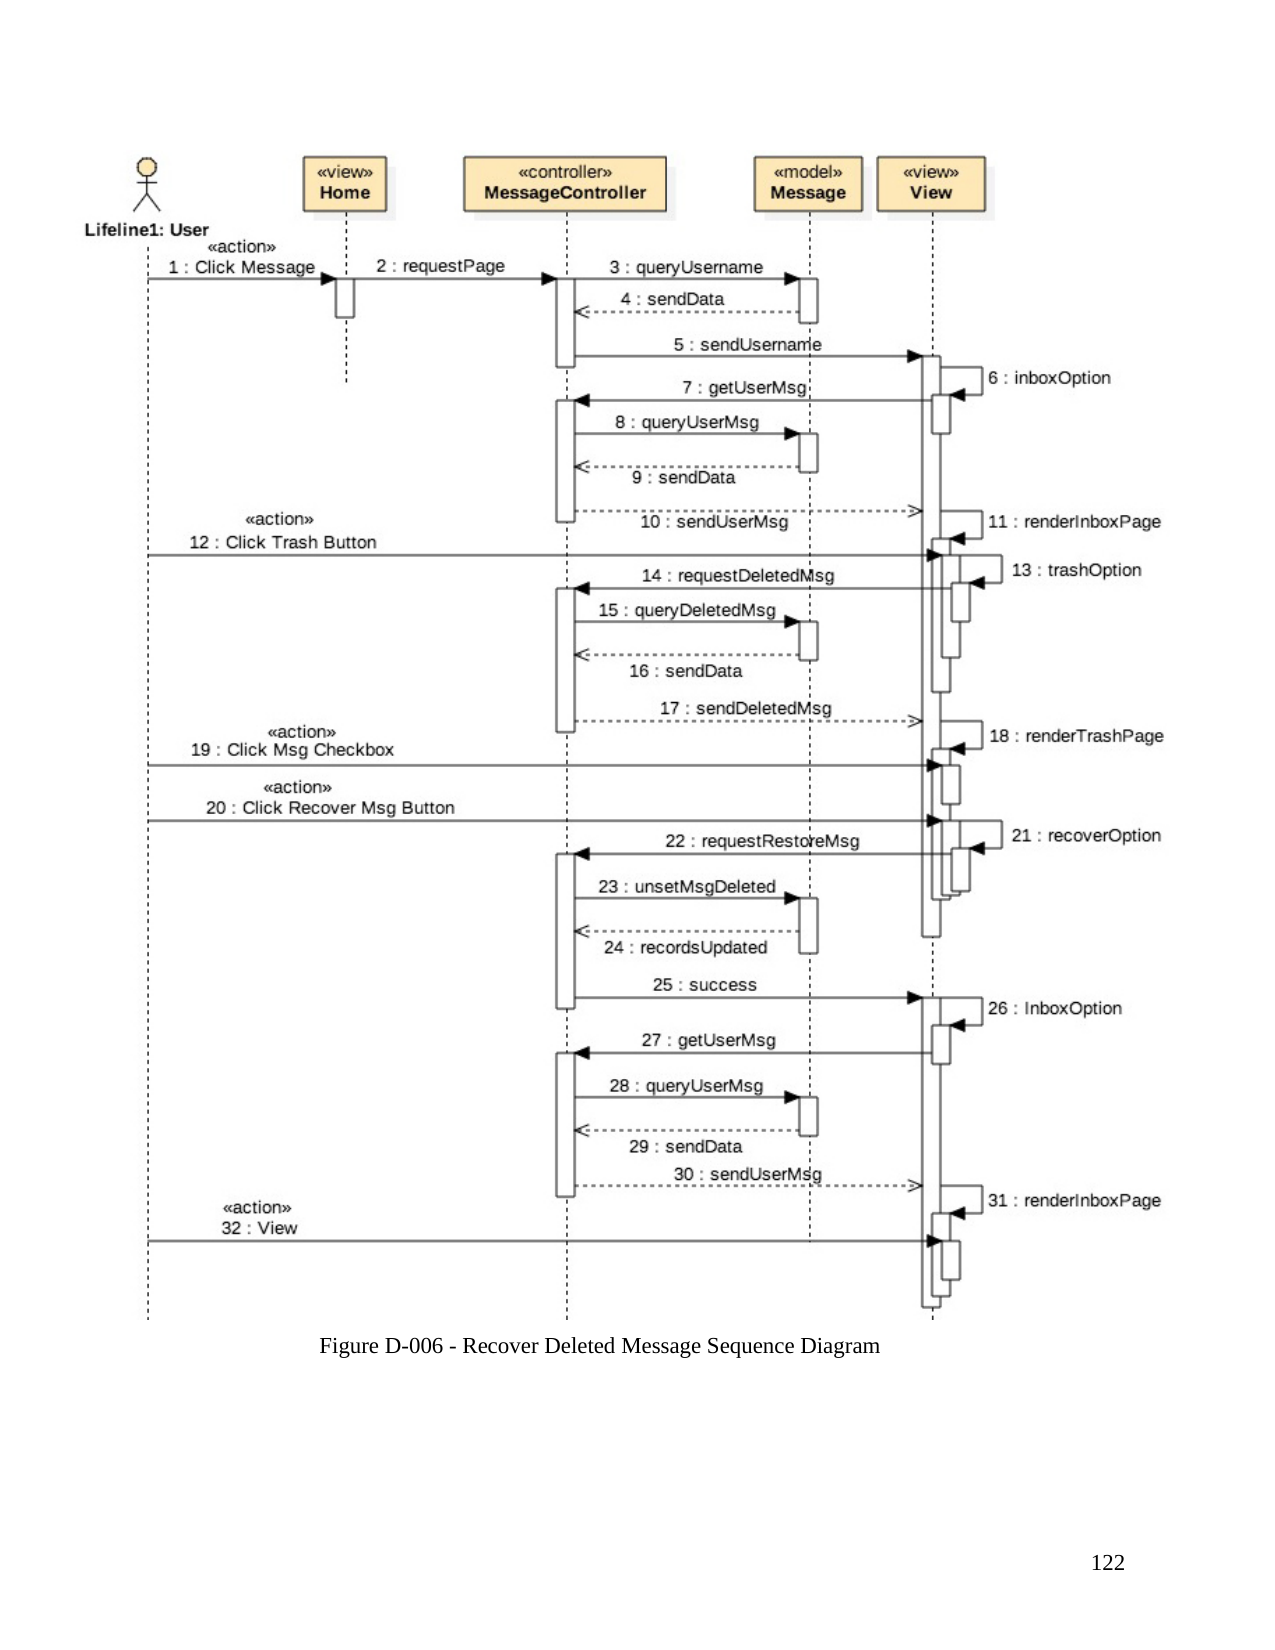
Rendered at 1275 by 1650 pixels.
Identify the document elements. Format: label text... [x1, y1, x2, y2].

text Figure D-006 - Recover Deleted Message Sequence Diagram [75, 1333, 1125, 1359]
picture [75, 150, 1171, 1320]
